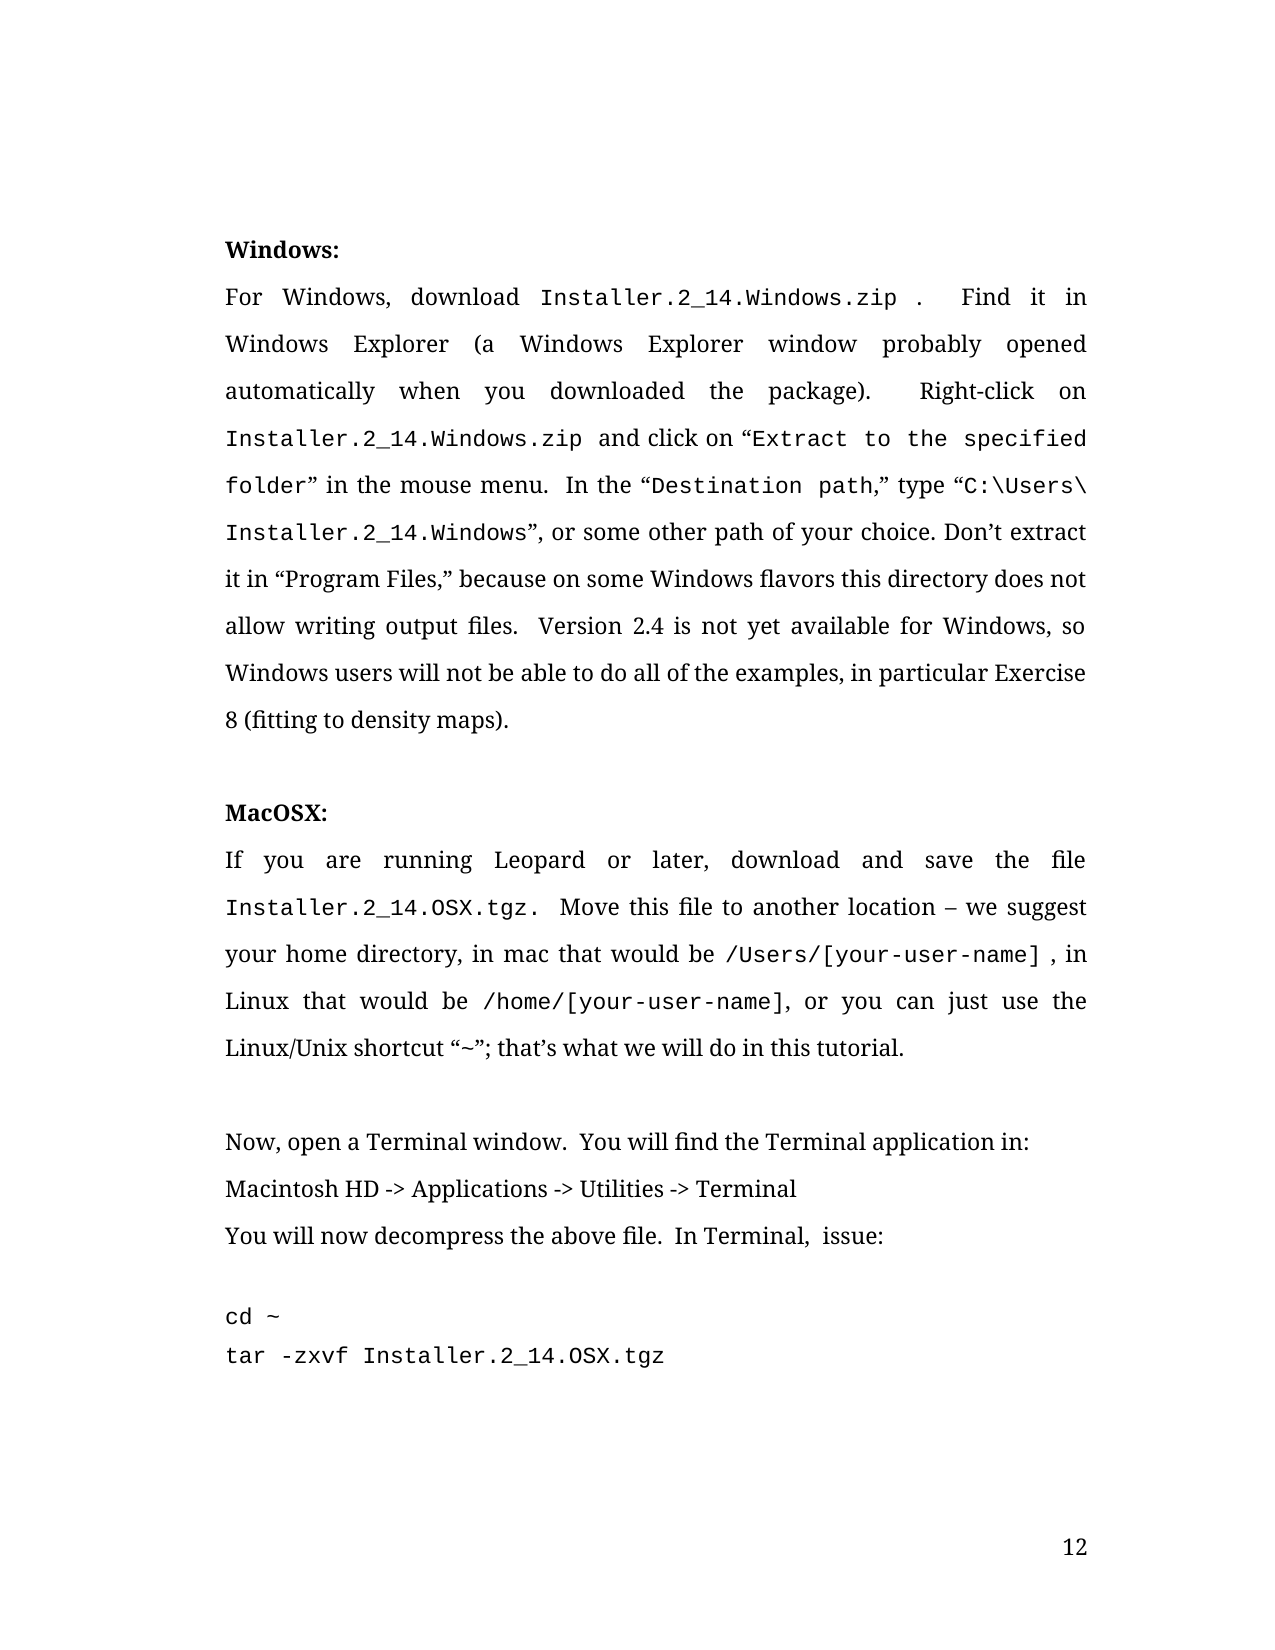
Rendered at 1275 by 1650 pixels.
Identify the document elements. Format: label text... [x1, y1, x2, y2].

text If you are running Leopard or later, download and save the file Installer.2_14.OSX.tgz. Move this file to another location – we suggest your home directory, in mac that would be /Users/[your-user-name] , in Linux that would be /home/[your-user-name], or you can just use the Linux/Unix shortcut “~”; that’s what we will do in this tutorial. [225, 844, 1087, 1063]
text Windows: [225, 234, 1087, 266]
text For Windows, download Installer.2_14.Windows.zip . Find it in Windows Explorer (a Windows Explorer window probably opened automatically when you downloaded the package). Right-click on Installer.2_14.Windows.zip and click on “Extract to the specified folder” in the mouse menu. In the “Destination path,” type “C:\Users\Installer.2_14.Windows”, or some other path of your choice. Don’t extract it in “Program Files,” because on some Windows flavors this directory does not allow writing output files. Version 2.4 is not yet available for Windows, so Windows users will not be able to do all of the examples, in particular Exercise 8 (fitting to density maps). [225, 281, 1087, 735]
text MacOSX: [225, 797, 1087, 828]
text tar -zxvf Installer.2_14.OSX.tgz [225, 1344, 1087, 1370]
text cd ~ [225, 1305, 1087, 1331]
text Macintosh HD -> Applications -> Utilities -> Terminal [225, 1173, 1087, 1204]
text You will now decompress the above file. In Terminal, issue: [225, 1219, 1087, 1251]
text Now, open a Terminal window. You will find the Terminal application in: [225, 1126, 1087, 1157]
